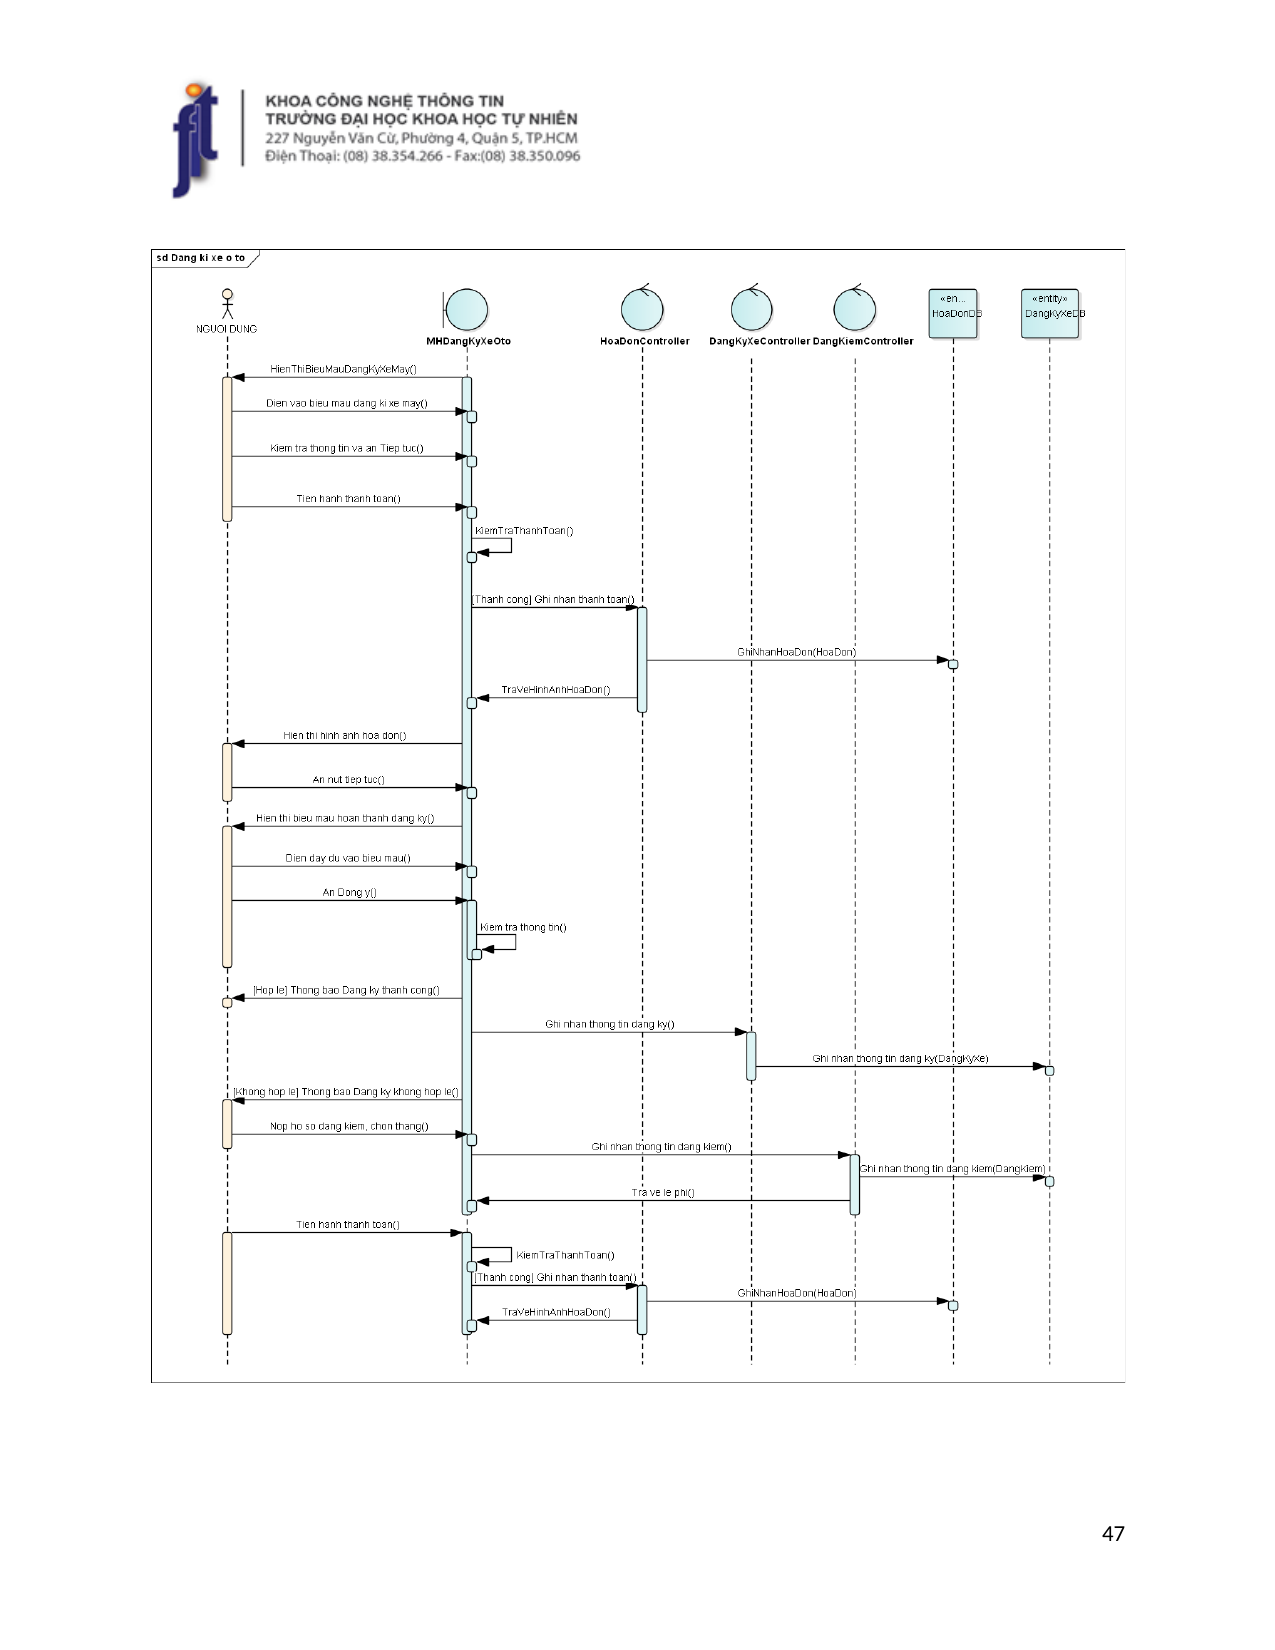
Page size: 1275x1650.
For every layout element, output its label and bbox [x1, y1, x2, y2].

picture [150, 248, 1125, 1383]
picture [150, 75, 613, 221]
